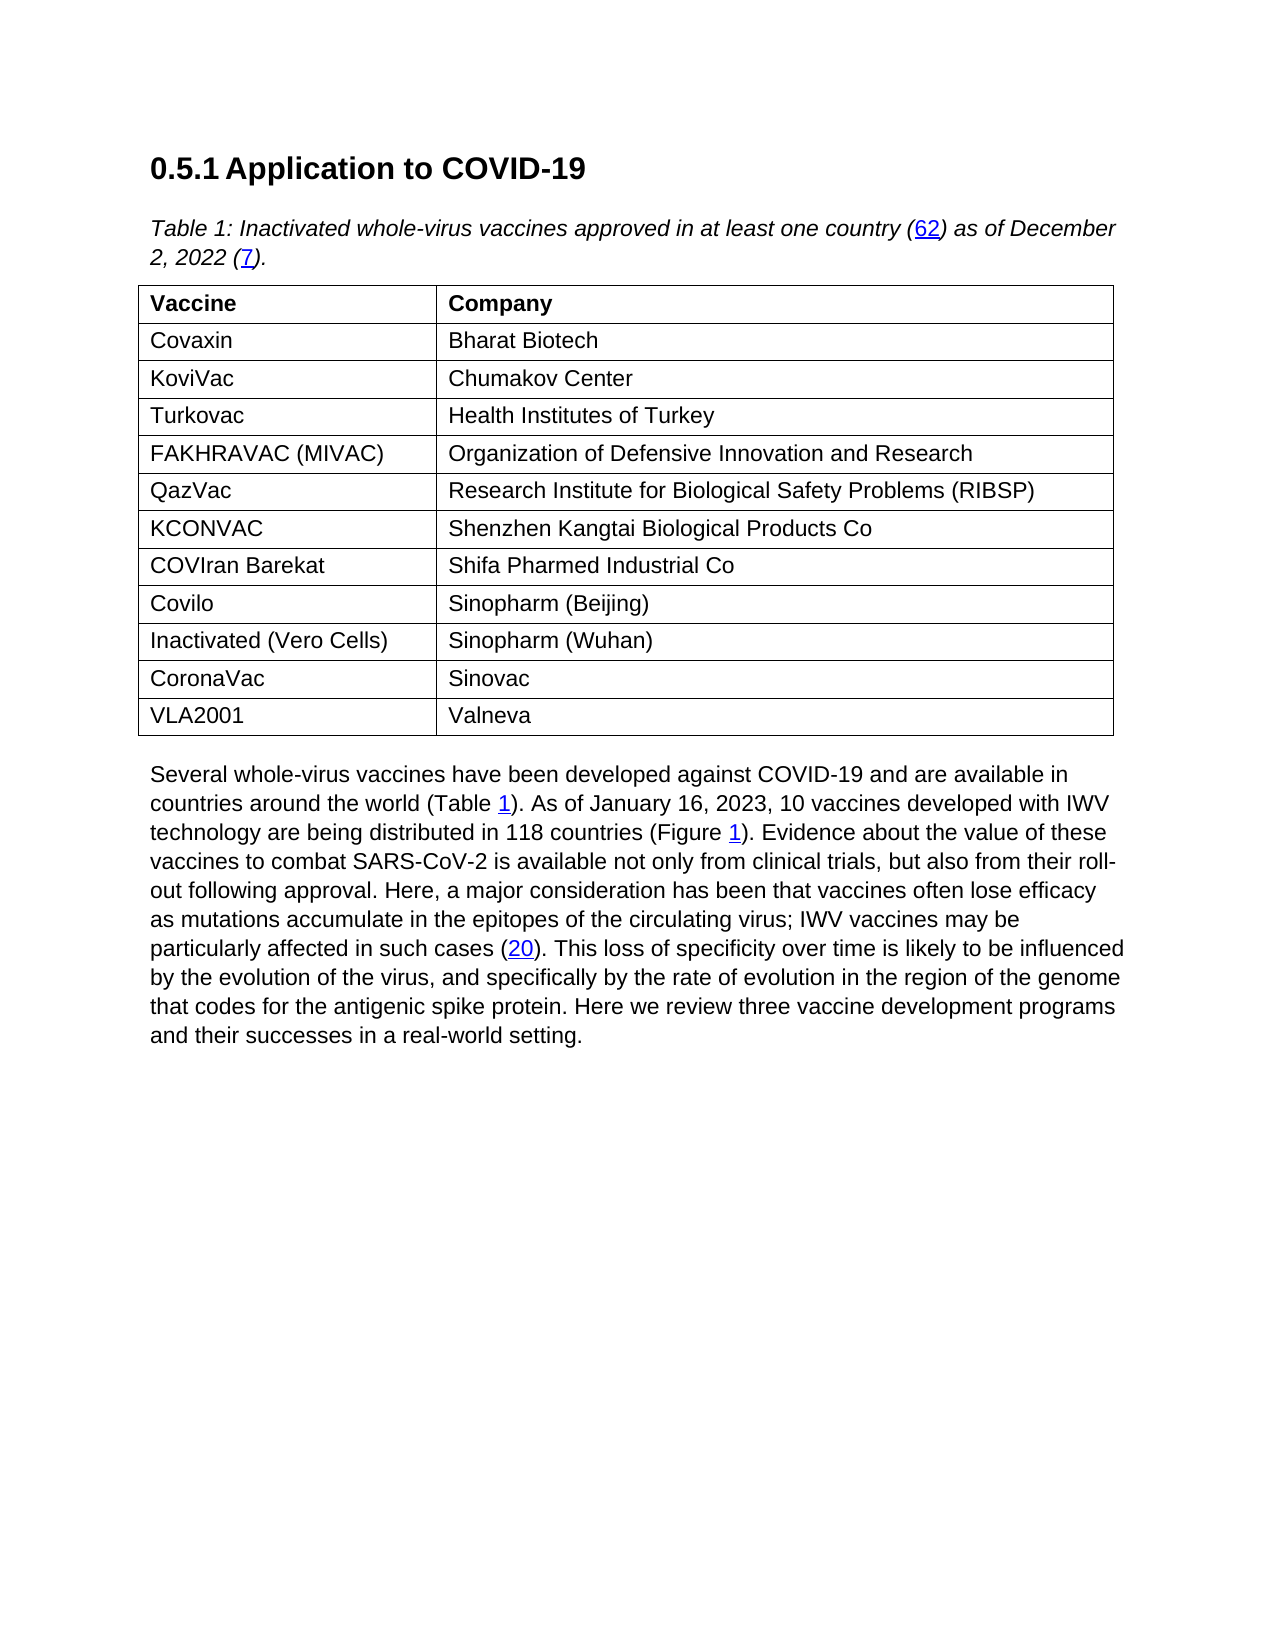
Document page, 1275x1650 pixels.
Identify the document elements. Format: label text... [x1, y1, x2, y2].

table_cell Valneva [437, 699, 1113, 735]
table_cell FAKHRAVAC (MIVAC) [139, 436, 436, 472]
table_cell CoronaVac [139, 661, 436, 697]
text Table 1: Inactivated whole-virus vaccines approved in at least one country (62) as of December 2, 2022 (7). [150, 214, 1125, 270]
table_cell Turkovac [139, 399, 436, 435]
table_cell Health Institutes of Turkey [437, 399, 1113, 435]
table_cell Chumakov Center [437, 361, 1113, 397]
table_cell KoviVac [139, 361, 436, 397]
table_cell Covaxin [139, 324, 436, 360]
subtitle 0.5.1 Application to COVID-19 [150, 150, 1125, 186]
table_cell VLA2001 [139, 699, 436, 735]
text Several whole-virus vaccines have been developed against COVID-19 and are available in countries around the world (Table 1). As of January 16, 2023, 10 vaccines developed with IWV technology are being distributed in 118 countries (Figure 1). Evidence about the value of these vaccines to combat SARS-CoV-2 is available not only from clinical trials, but also from their roll-out following approval. Here, a major consideration has been that vaccines often lose efficacy as mutations accumulate in the epitopes of the circulating virus; IWV vaccines may be particularly affected in such cases (20). This loss of specificity over time is likely to be influenced by the evolution of the virus, and specifically by the rate of evolution in the region of the genome that codes for the antigenic spike protein. Here we review three vaccine development programs and their successes in a real-world setting. [150, 761, 1125, 1048]
table_cell QazVac [139, 474, 436, 510]
table_cell Sinopharm (Beijing) [437, 586, 1113, 622]
table_header Vaccine [139, 286, 436, 322]
table_cell Covilo [139, 586, 436, 622]
table_cell Sinovac [437, 661, 1113, 697]
table_cell Organization of Defensive Innovation and Research [437, 436, 1113, 472]
table_cell Research Institute for Biological Safety Problems (RIBSP) [437, 474, 1113, 510]
table_cell Bharat Biotech [437, 324, 1113, 360]
table_cell KCONVAC [139, 511, 436, 547]
table_cell Sinopharm (Wuhan) [437, 624, 1113, 660]
table_cell Shenzhen Kangtai Biological Products Co [437, 511, 1113, 547]
table_cell Inactivated (Vero Cells) [139, 624, 436, 660]
table_header Company [437, 286, 1113, 322]
table_cell Shifa Pharmed Industrial Co [437, 549, 1113, 585]
table_cell COVIran Barekat [139, 549, 436, 585]
